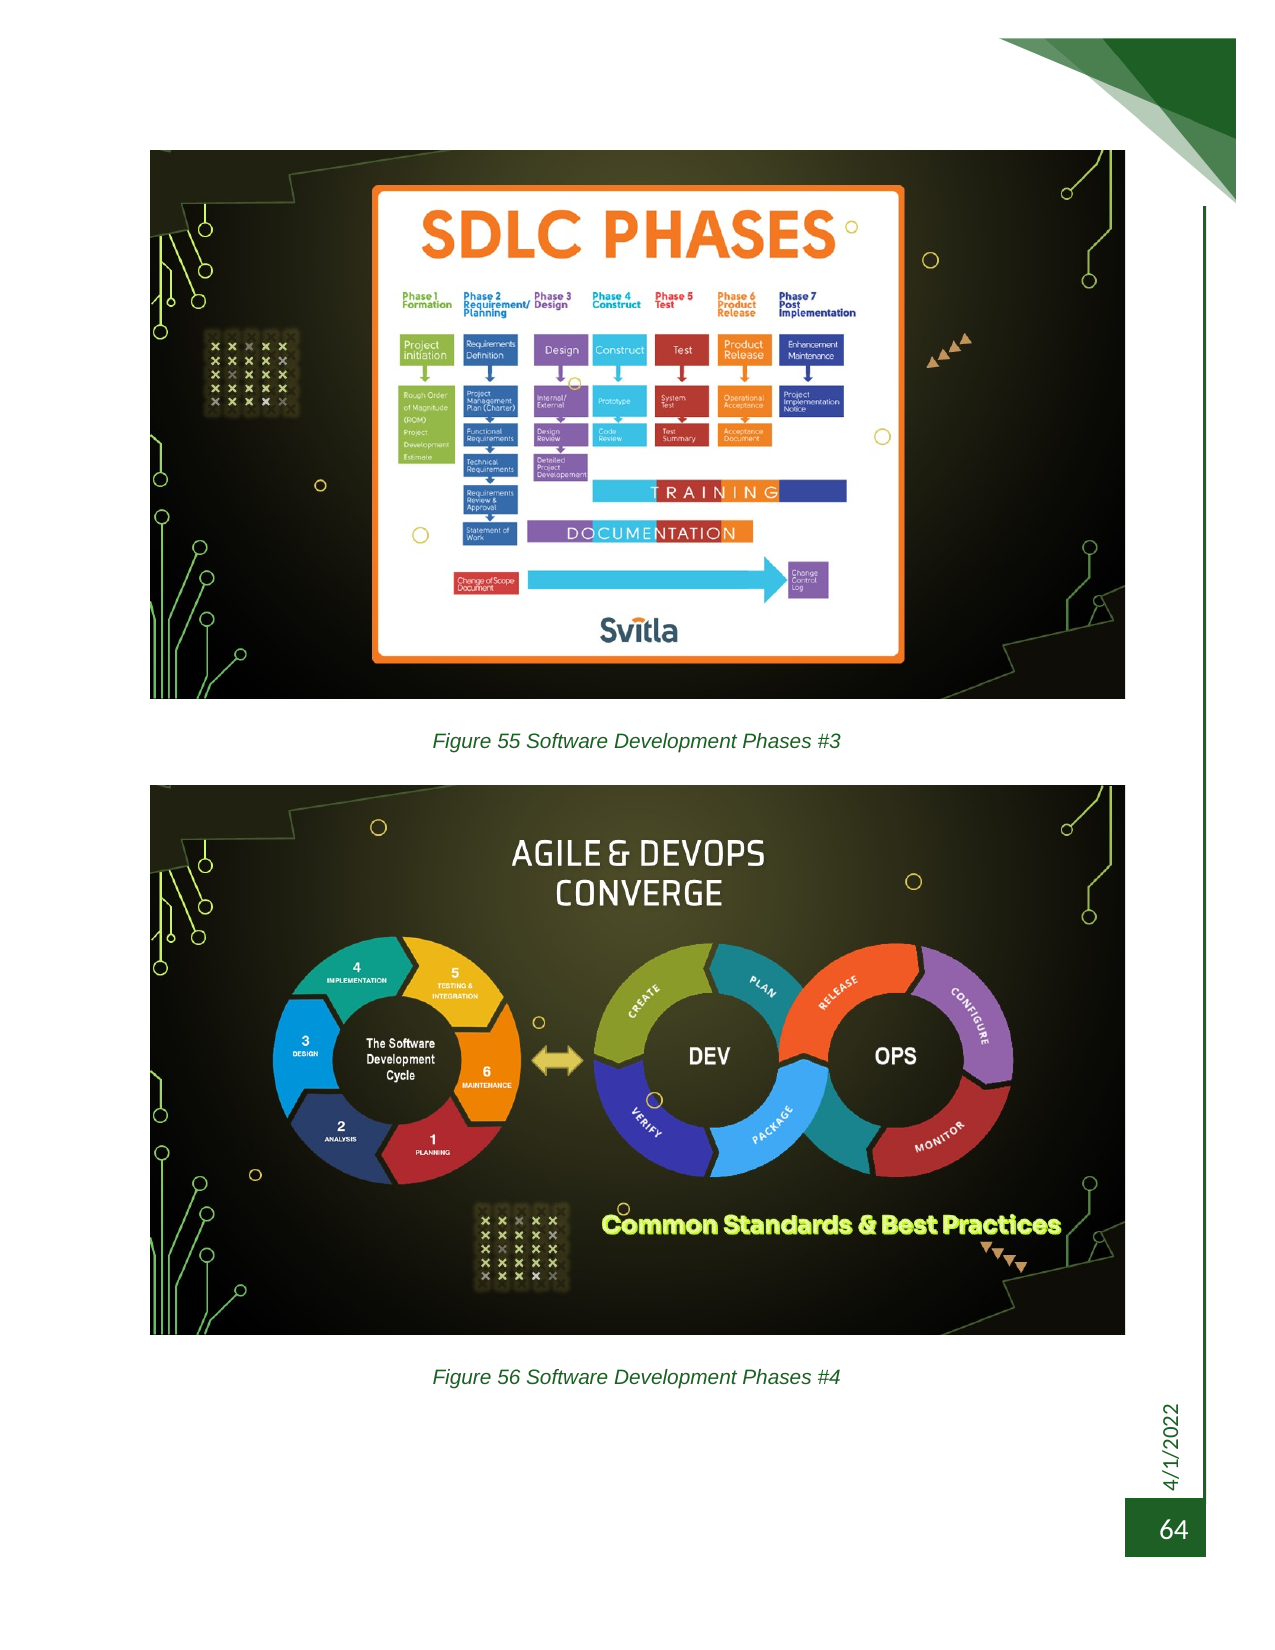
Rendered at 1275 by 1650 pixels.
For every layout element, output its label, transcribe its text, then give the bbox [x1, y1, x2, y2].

text Figure 56 Software Development Phases #3 [150, 729, 1125, 753]
picture [150, 785, 1125, 1335]
text Figure 57 Software Development Phases #4 [150, 1365, 1125, 1389]
picture [150, 38, 1236, 699]
